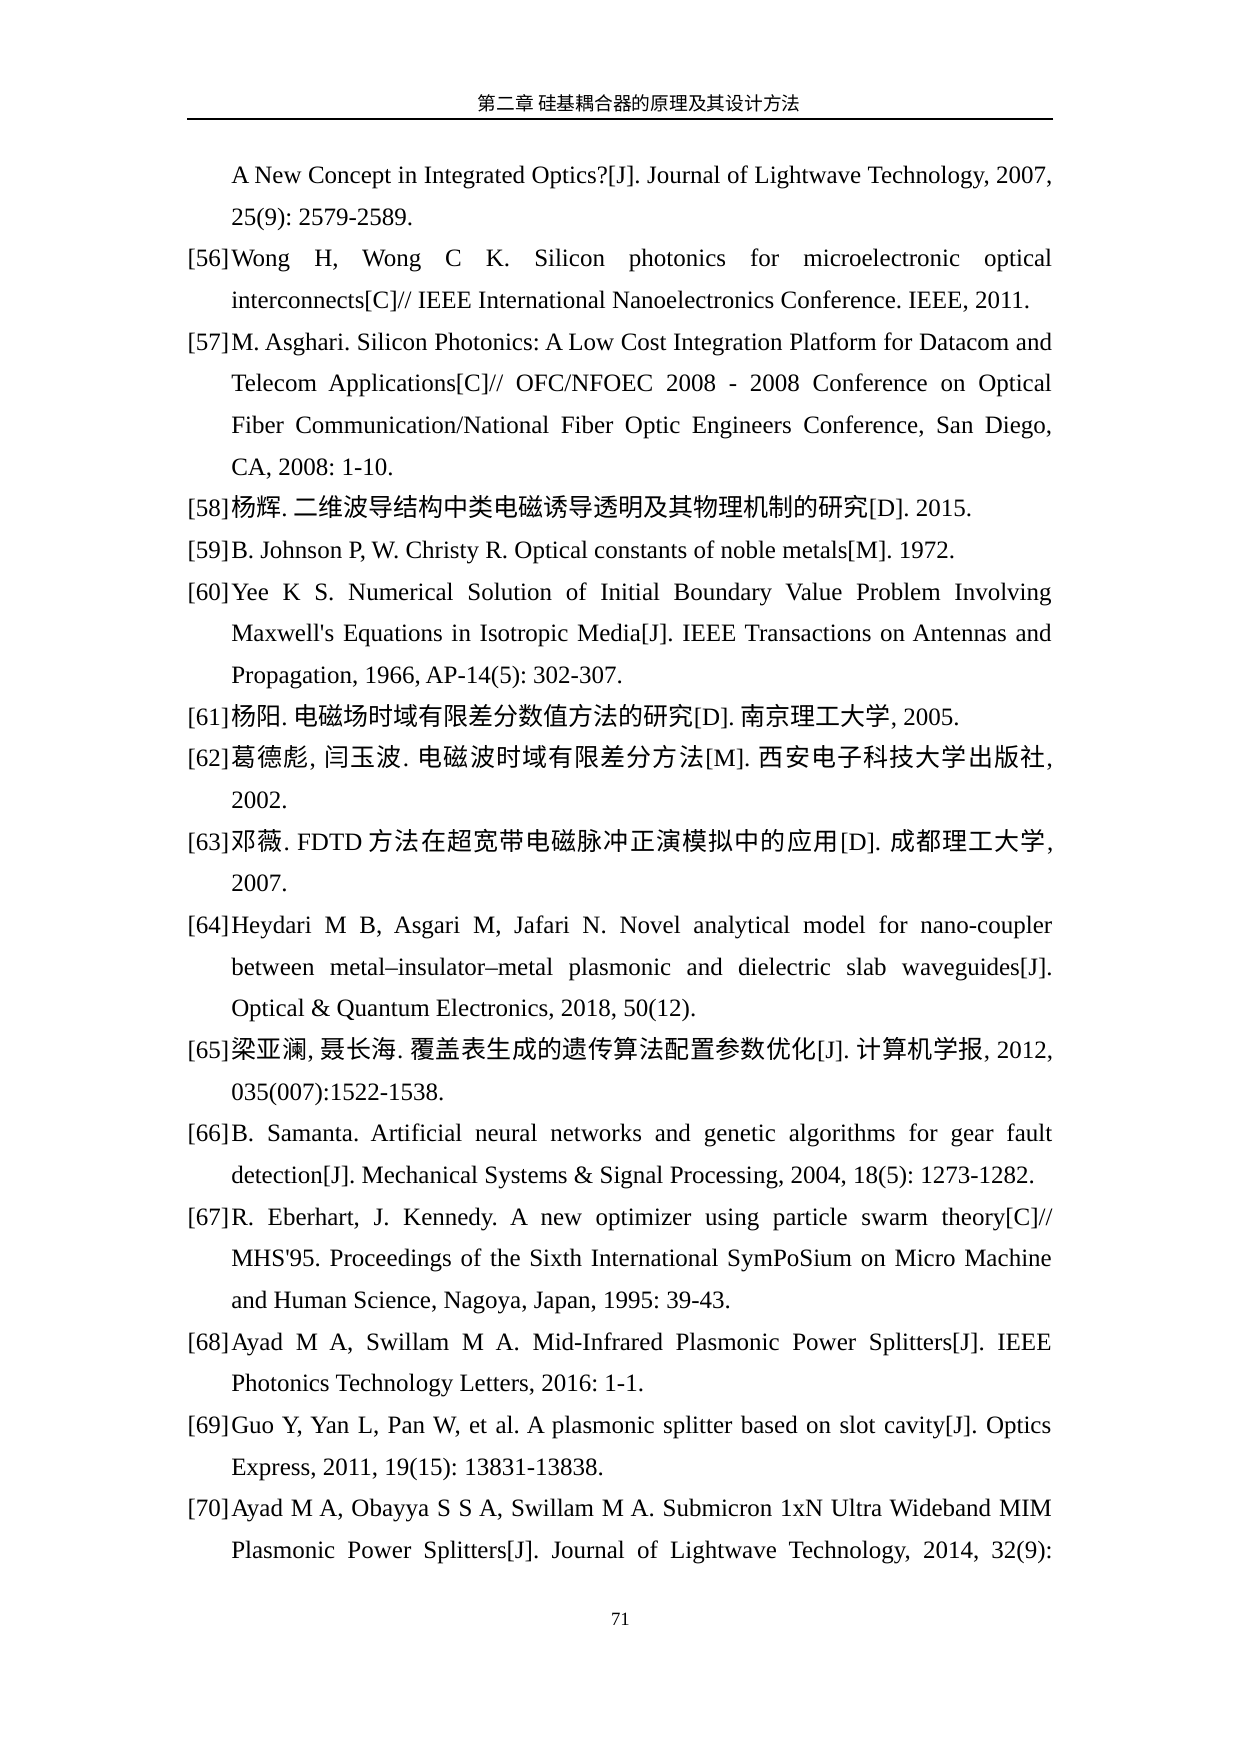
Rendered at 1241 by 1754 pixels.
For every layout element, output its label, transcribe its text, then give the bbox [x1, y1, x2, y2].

list 梁亚澜, 聂长海. 覆盖表生成的遗传算法配置参数优化[J]. 计算机学报, 2012, 035(007):1522-1538. [187, 1025, 1053, 1108]
list B. Johnson P, W. Christy R. Optical constants of noble metals[M]. 1972. [187, 525, 1053, 567]
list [187, 1483, 1053, 1567]
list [187, 150, 1053, 233]
list Heydari M B, Asgari M, Jafari N. Novel analytical model for nano-coupler between metal–insulator–metal plasmonic and dielectric slab waveguides[J]. Optical & Quantum Electronics, 2018, 50(12). [187, 900, 1053, 1025]
list 邓薇. FDTD方法在超宽带电磁脉冲正演模拟中的应用[D]. 成都理工大学, 2007. [187, 817, 1053, 900]
list 杨阳. 电磁场时域有限差分数值方法的研究[D]. 南京理工大学, 2005. [187, 692, 1053, 733]
list M. Asghari. Silicon Photonics: A Low Cost Integration Platform for Datacom and Telecom Applications[C]// OFC/NFOEC 2008 - 2008 Conference on Optical Fiber Communication/National Fiber Optic Engineers Conference, San Diego, CA, 2008: 1-10. [187, 317, 1053, 483]
list R. Eberhart, J. Kennedy. A new optimizer using particle swarm theory[C]// MHS'95. Proceedings of the Sixth International SymPoSium on Micro Machine and Human Science, Nagoya, Japan, 1995: 39-43. [187, 1192, 1053, 1317]
list Ayad M A, Swillam M A. Mid-Infrared Plasmonic Power Splitters[J]. IEEE Photonics Technology Letters, 2016: 1-1. [187, 1317, 1053, 1400]
list Wong H, Wong C K. Silicon photonics for microelectronic optical interconnects[C]// IEEE International Nanoelectronics Conference. IEEE, 2011. [187, 233, 1053, 317]
list B. Samanta. Artificial neural networks and genetic algorithms for gear fault detection[J]. Mechanical Systems & Signal Processing, 2004, 18(5): 1273-1282. [187, 1108, 1053, 1192]
list 杨辉. 二维波导结构中类电磁诱导透明及其物理机制的研究[D]. 2015. [187, 483, 1053, 525]
list Guo Y, Yan L, Pan W, et al. A plasmonic splitter based on slot cavity[J]. Optics Express, 2011, 19(15): 13831-13838. [187, 1400, 1053, 1483]
list 葛德彪, 闫玉波. 电磁波时域有限差分方法[M]. 西安电子科技大学出版社, 2002. [187, 733, 1053, 817]
list Yee K S. Numerical Solution of Initial Boundary Value Problem Involving Maxwell's Equations in Isotropic Media[J]. IEEE Transactions on Antennas and Propagation, 1966, AP-14(5): 302-307. [187, 567, 1053, 692]
